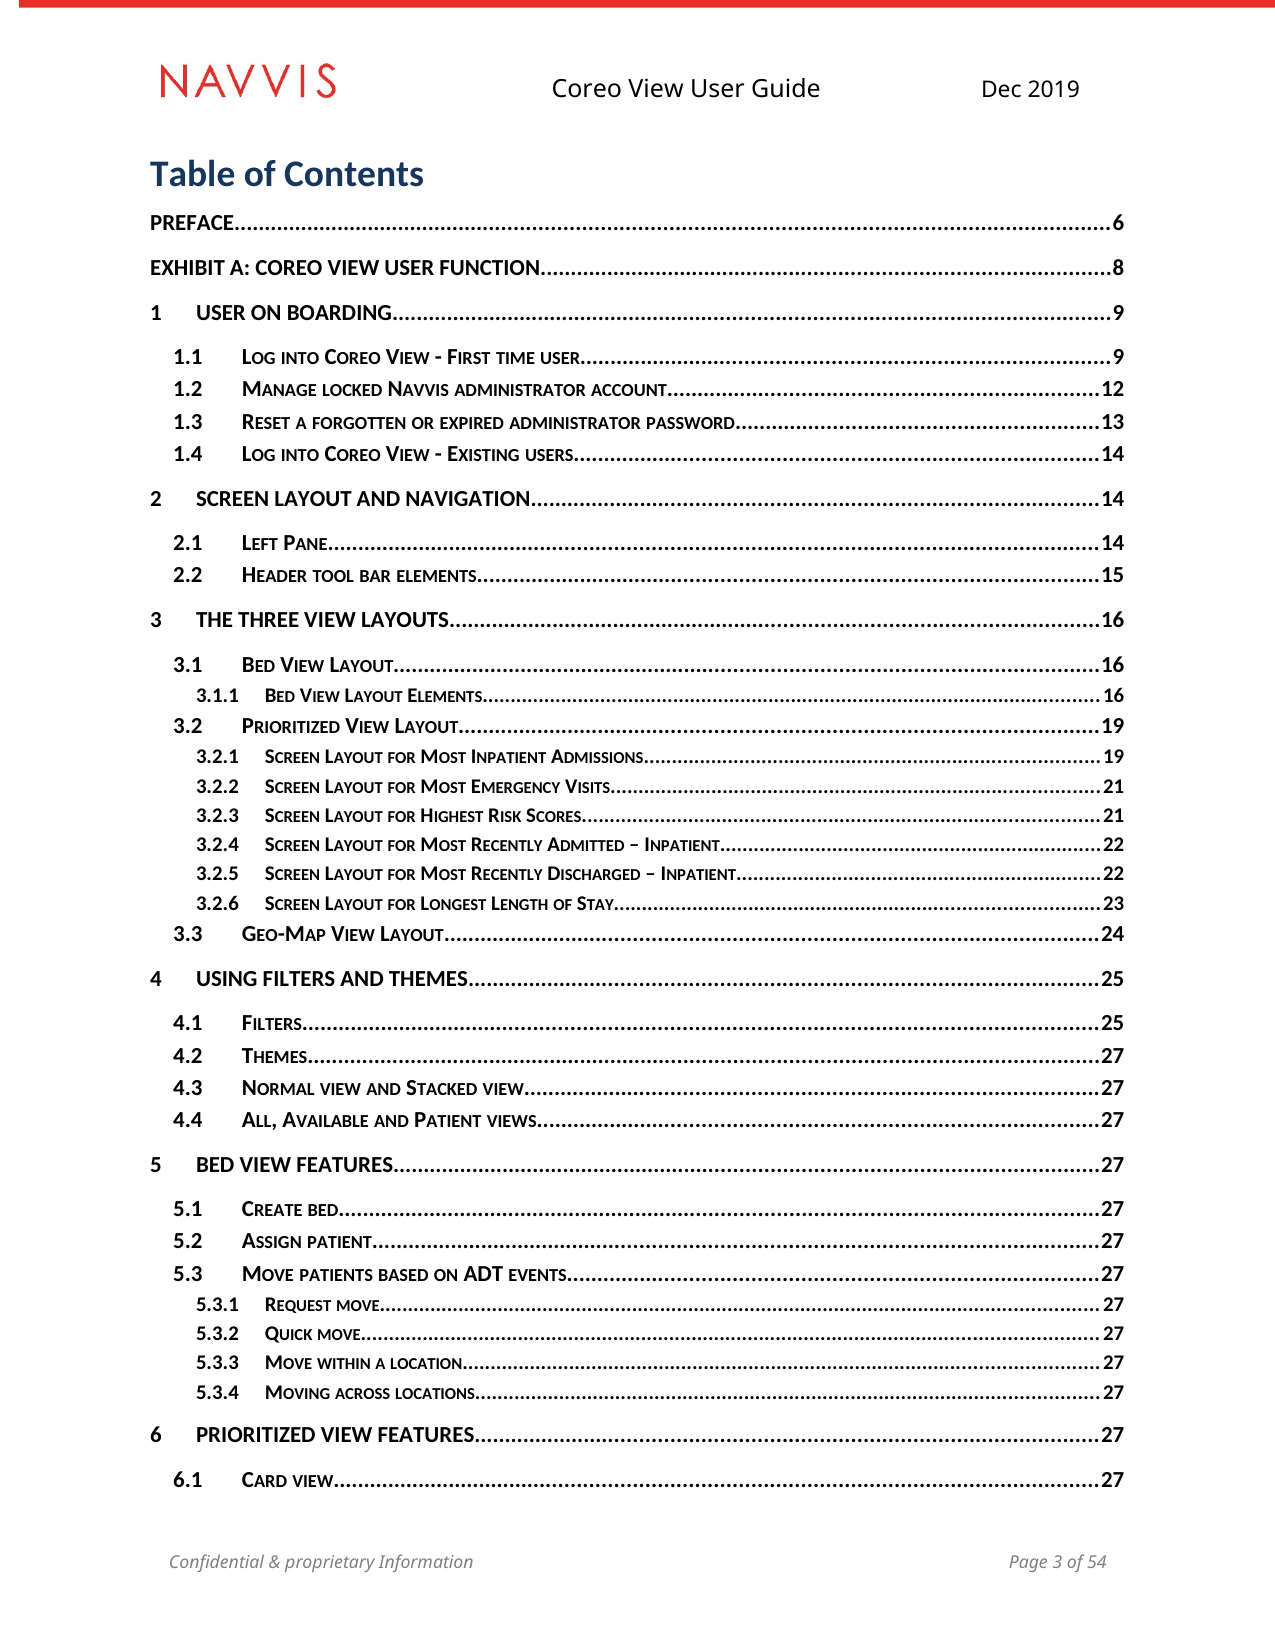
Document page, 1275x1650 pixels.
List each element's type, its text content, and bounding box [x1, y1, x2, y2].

text 3 The Three View Layouts 16 [150, 605, 1125, 633]
text 5.3 Move patients based on ADT events 27 [173, 1259, 1125, 1287]
text 4.4 All, Available and Patient views 27 [173, 1105, 1125, 1133]
text 2 Screen layout and navigation 14 [150, 484, 1125, 512]
text 6.1 Card view 27 [173, 1465, 1125, 1493]
text 5.1 Create bed 27 [173, 1194, 1125, 1222]
text 1 User On boarding 9 [150, 298, 1125, 326]
text 3.1.1 Bed View Layout Elements 16 [196, 682, 1125, 707]
text 1.2 Manage locked Navvis administrator account 12 [173, 374, 1125, 403]
text Exhibit A: Coreo View User Function 8 [150, 253, 1125, 281]
text 1.1 Log into Coreo View - First time user 9 [173, 342, 1125, 370]
text 3.2 Prioritized View Layout 19 [173, 711, 1125, 739]
text 5.3.1 Request move 27 [196, 1291, 1125, 1316]
text 1.3 Reset a forgotten or expired administrator password 13 [173, 407, 1125, 435]
text Preface 6 [150, 208, 1125, 236]
text 2.2 Header tool bar elements 15 [173, 561, 1125, 588]
text 5.2 Assign patient 27 [173, 1227, 1125, 1255]
text 5 Bed view features 27 [150, 1150, 1125, 1178]
text 5.3.2 Quick move 27 [196, 1320, 1125, 1346]
text 4.3 Normal view and Stacked view 27 [173, 1073, 1125, 1101]
text 4.2 Themes 27 [173, 1041, 1125, 1069]
text 2.1 Left Pane 14 [173, 528, 1125, 556]
text 4.1 Filters 25 [173, 1008, 1125, 1037]
text 3.2.5 Screen Layout for Most Recently Discharged – Inpatient 22 [196, 861, 1125, 886]
subtitle Table of Contents [150, 150, 1125, 196]
picture [150, 57, 346, 105]
text 3.2.1 Screen Layout for Most Inpatient Admissions 19 [196, 743, 1125, 769]
text 3.2.3 Screen Layout for Highest Risk Scores 21 [196, 802, 1125, 827]
text 6 Prioritized view features 27 [150, 1421, 1125, 1449]
text 3.2.6 Screen Layout for Longest Length of Stay 23 [196, 890, 1125, 915]
text 3.2.2 Screen Layout for Most Emergency Visits 21 [196, 773, 1125, 798]
text 3.3 Geo-Map View Layout 24 [173, 919, 1125, 947]
text 1.4 Log into Coreo View - Existing users 14 [173, 439, 1125, 467]
text 5.3.4 Moving across locations 27 [196, 1379, 1125, 1404]
text 3.1 Bed View Layout 16 [173, 650, 1125, 678]
text 4 Using Filters and Themes 25 [150, 964, 1125, 992]
text 5.3.3 Move within a location 27 [196, 1349, 1125, 1375]
text 3.2.4 Screen Layout for Most Recently Admitted – Inpatient 22 [196, 831, 1125, 857]
